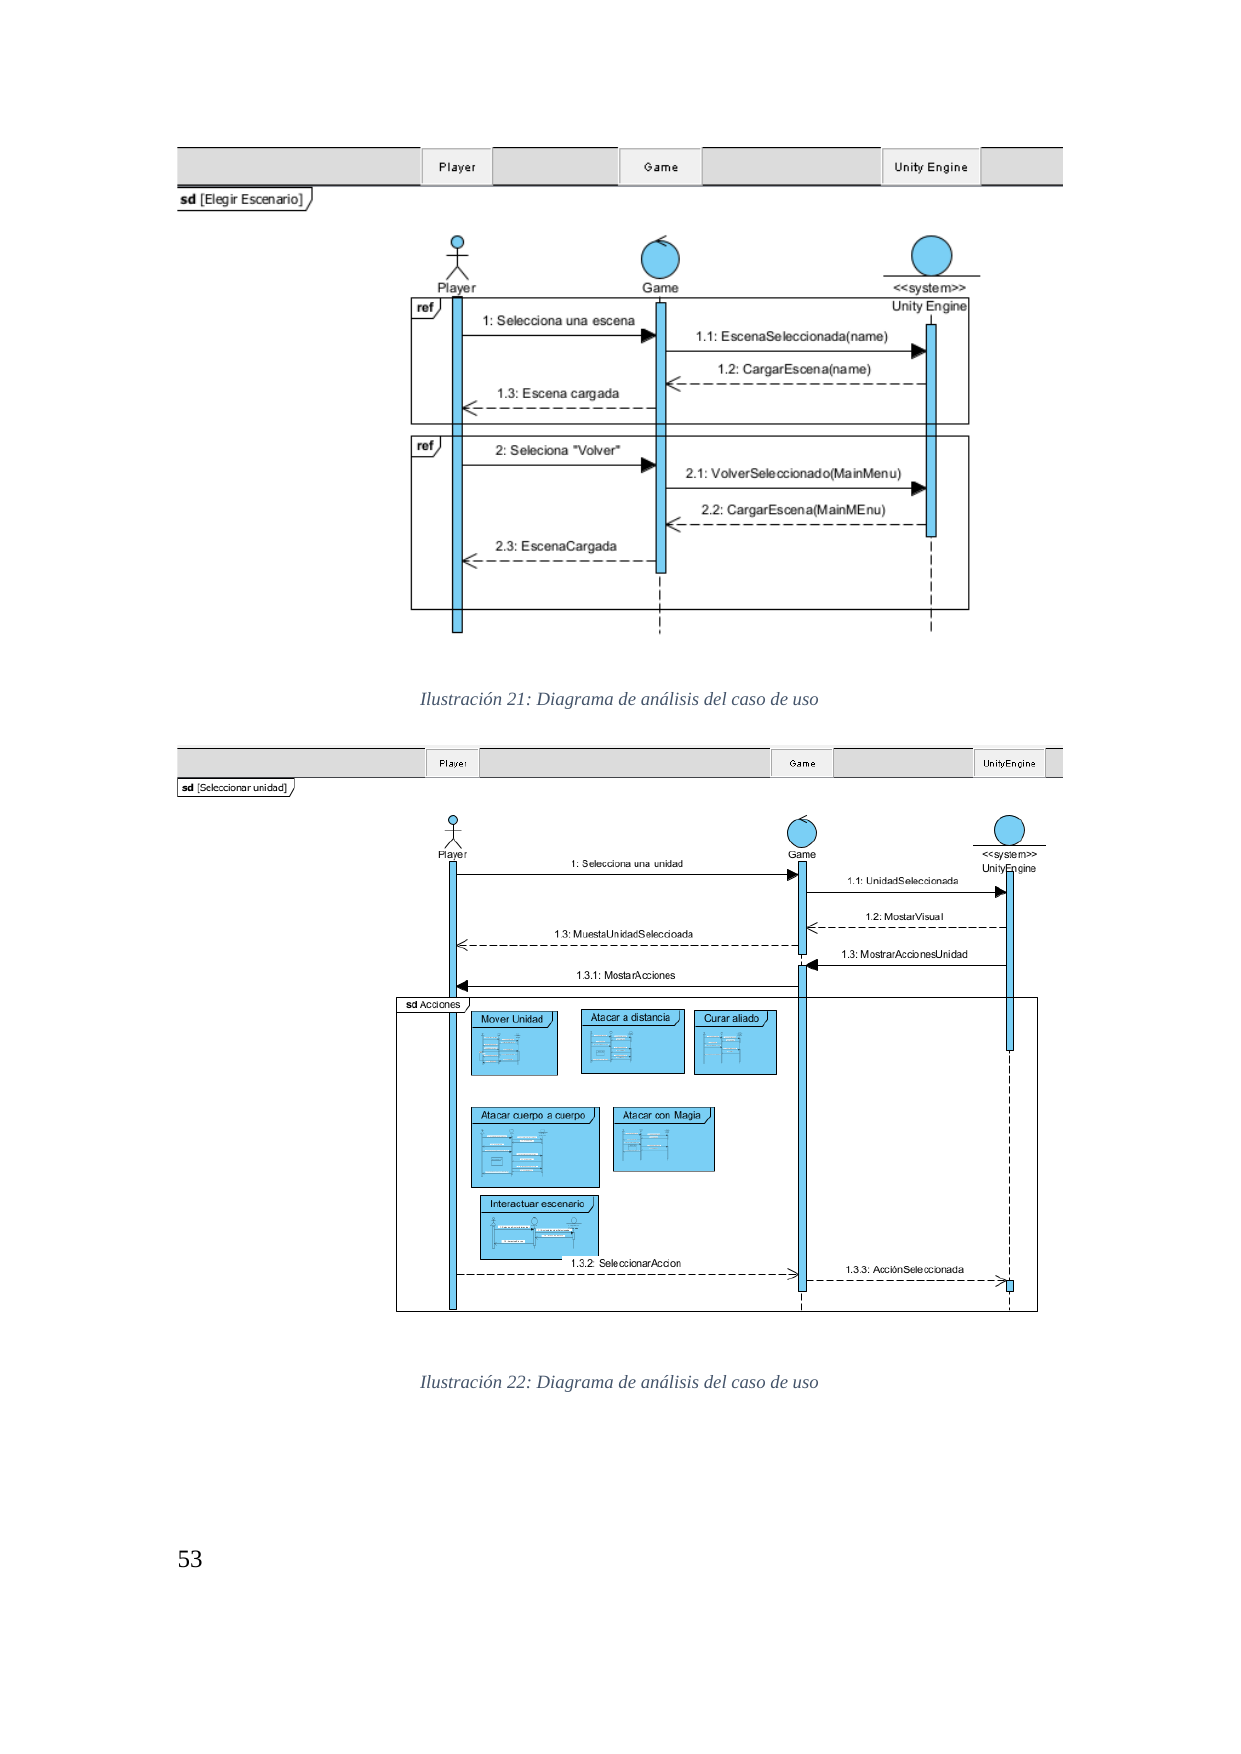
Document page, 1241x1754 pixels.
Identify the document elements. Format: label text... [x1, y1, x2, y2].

picture [177, 147, 1063, 649]
text Ilustración 22: Diagrama de análisis del caso de uso [177, 1371, 1063, 1392]
picture [177, 745, 1063, 1332]
text Ilustración 21: Diagrama de análisis del caso de uso [177, 688, 1063, 709]
